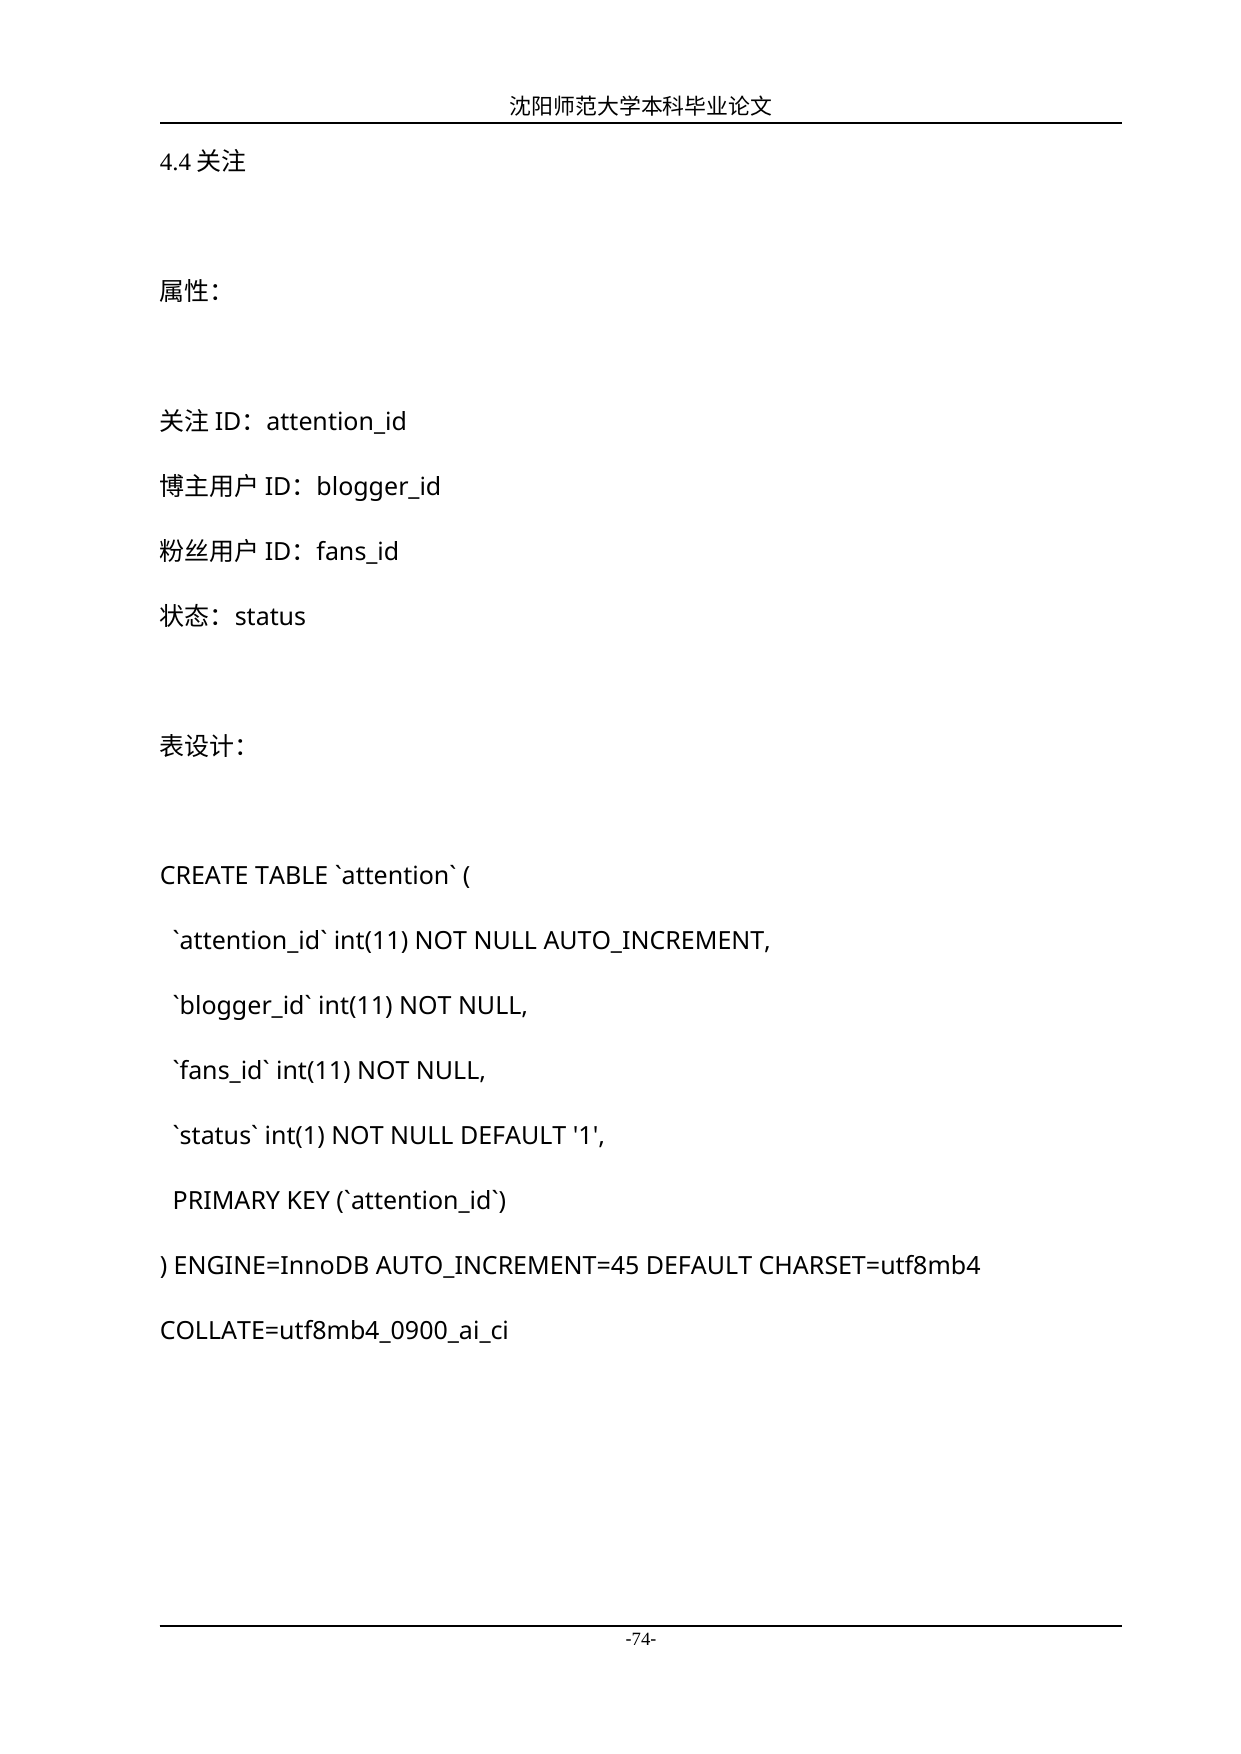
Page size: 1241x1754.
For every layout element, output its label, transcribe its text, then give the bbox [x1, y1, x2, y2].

text `status` int(1) NOT NULL DEFAULT '1', [159, 1102, 1122, 1167]
text 博主用户ID：blogger_id [159, 452, 1122, 517]
text 表设计： [159, 712, 1122, 777]
text `blogger_id` int(11) NOT NULL, [159, 972, 1122, 1037]
text `fans_id` int(11) NOT NULL, [159, 1037, 1122, 1102]
text 状态：status [159, 582, 1122, 647]
text 属性： [159, 257, 1122, 322]
subtitle 4.4关注 [159, 127, 1122, 192]
text 粉丝用户ID：fans_id [159, 517, 1122, 582]
text PRIMARY KEY (`attention_id`) [159, 1167, 1122, 1232]
text 关注ID：attention_id [159, 387, 1122, 452]
text CREATE TABLE `attention` ( [159, 842, 1122, 907]
text ) ENGINE=InnoDB AUTO_INCREMENT=45 DEFAULT CHARSET=utf8mb4 COLLATE=utf8mb4_0900_ai_ci [159, 1232, 1122, 1362]
text `attention_id` int(11) NOT NULL AUTO_INCREMENT, [159, 907, 1122, 972]
